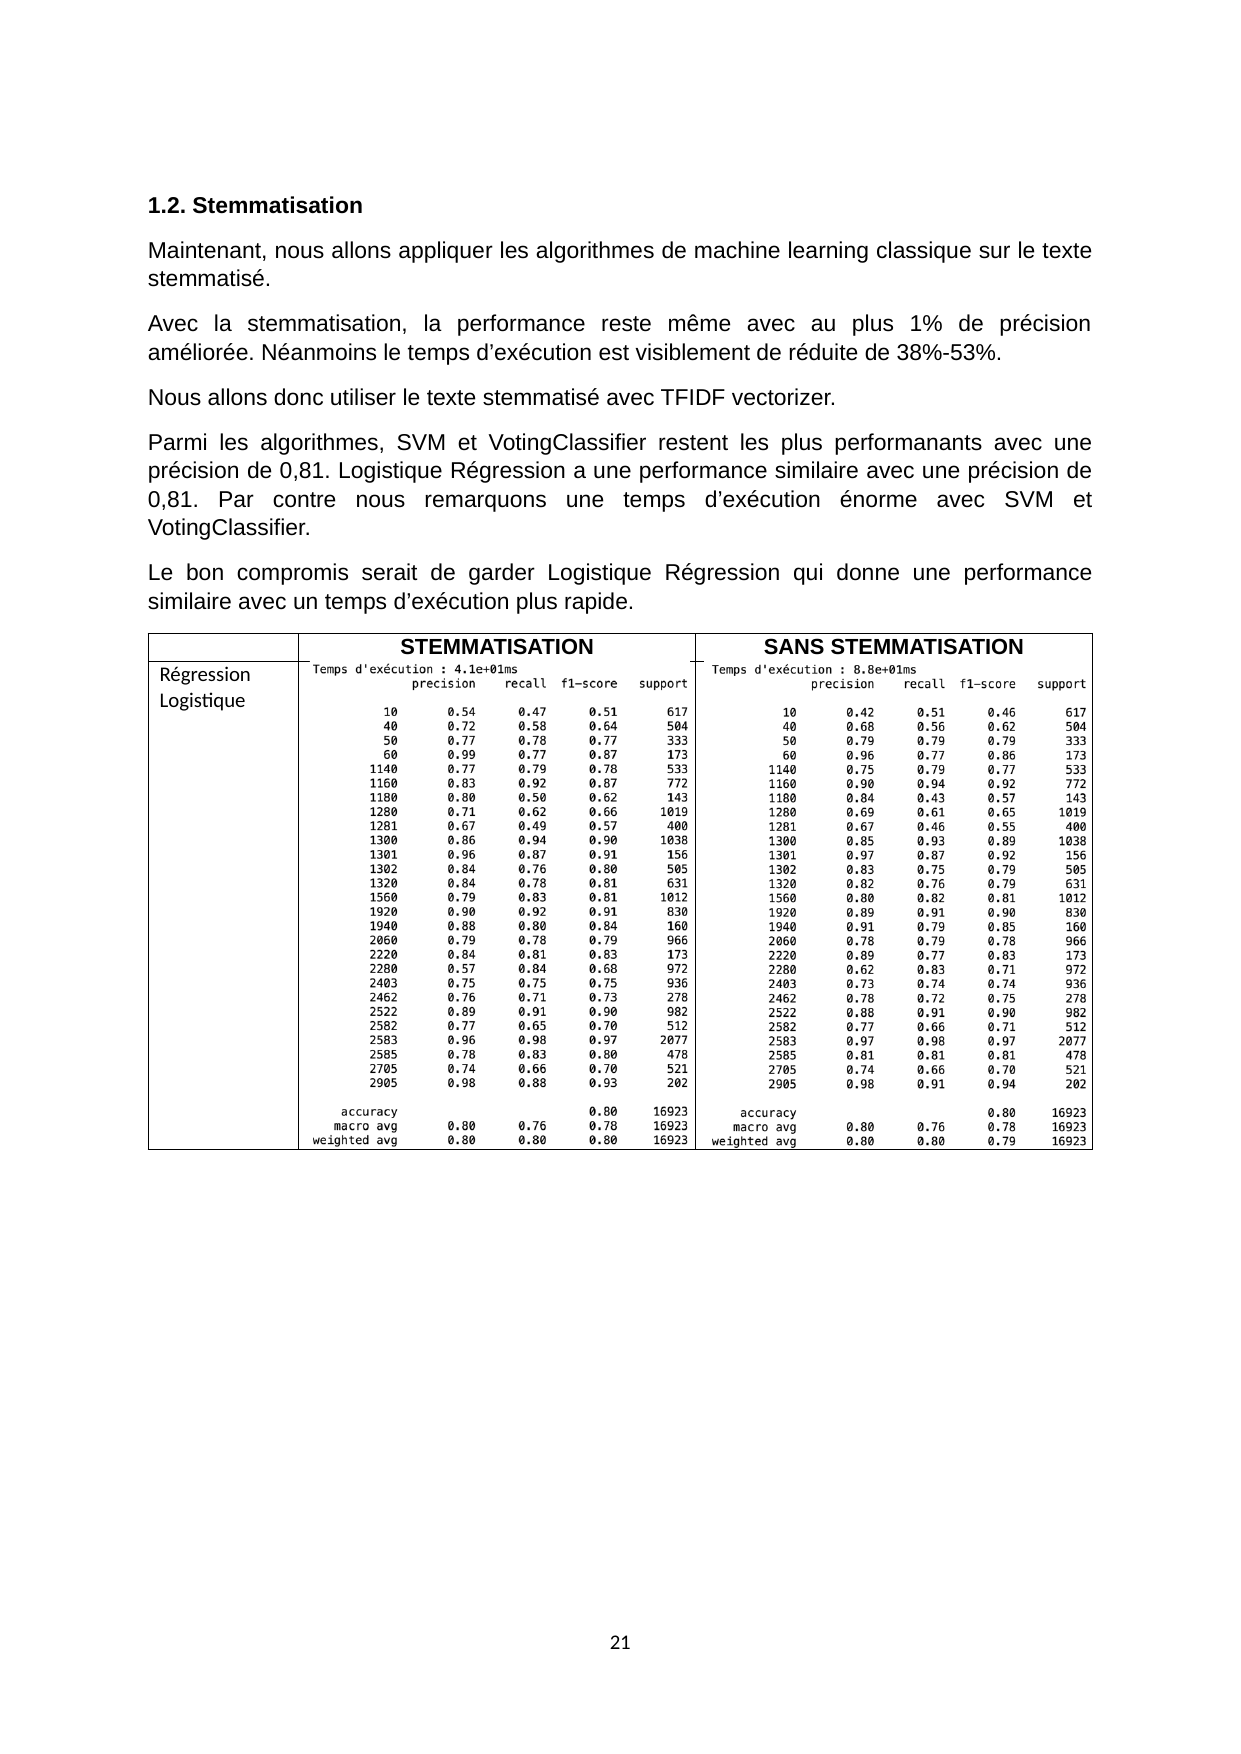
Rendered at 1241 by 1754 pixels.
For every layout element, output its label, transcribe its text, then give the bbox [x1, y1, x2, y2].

table_cell Régression Logistique [149, 662, 298, 1148]
text Nous allons donc utiliser le texte stemmatisé avec TFIDF vectorizer. [148, 384, 1093, 410]
text Parmi les algorithmes, SVM et VotingClassifier restent les plus performanants avec une précision de 0,81. Logistique Régression a une performance similaire avec une précision de 0,81. Par contre nous remarquons une temps d’exécution énorme avec SVM et VotingClassifier. [148, 429, 1093, 541]
text 1.2. Stemmatisation [148, 192, 1093, 218]
table_cell [299, 662, 309, 1148]
text Avec la stemmatisation, la performance reste même avec au plus 1% de précision améliorée. Néanmoins le temps d’exécution est visiblement de réduite de 38%-53%. [148, 310, 1093, 365]
table_cell [690, 662, 695, 1148]
text Le bon compromis serait de garder Logistique Régression qui donne une performance similaire avec un temps d’exécution plus rapide. [148, 559, 1093, 614]
table_header STEMMATISATION [299, 634, 695, 661]
picture [704, 661, 1092, 1149]
table_header SANS STEMMATISATION [696, 634, 1092, 661]
text Maintenant, nous allons appliquer les algorithmes de machine learning classique sur le texte stemmatisé. [148, 237, 1093, 292]
picture [309, 661, 690, 1149]
table_header [149, 634, 298, 661]
table_cell [696, 662, 704, 1148]
